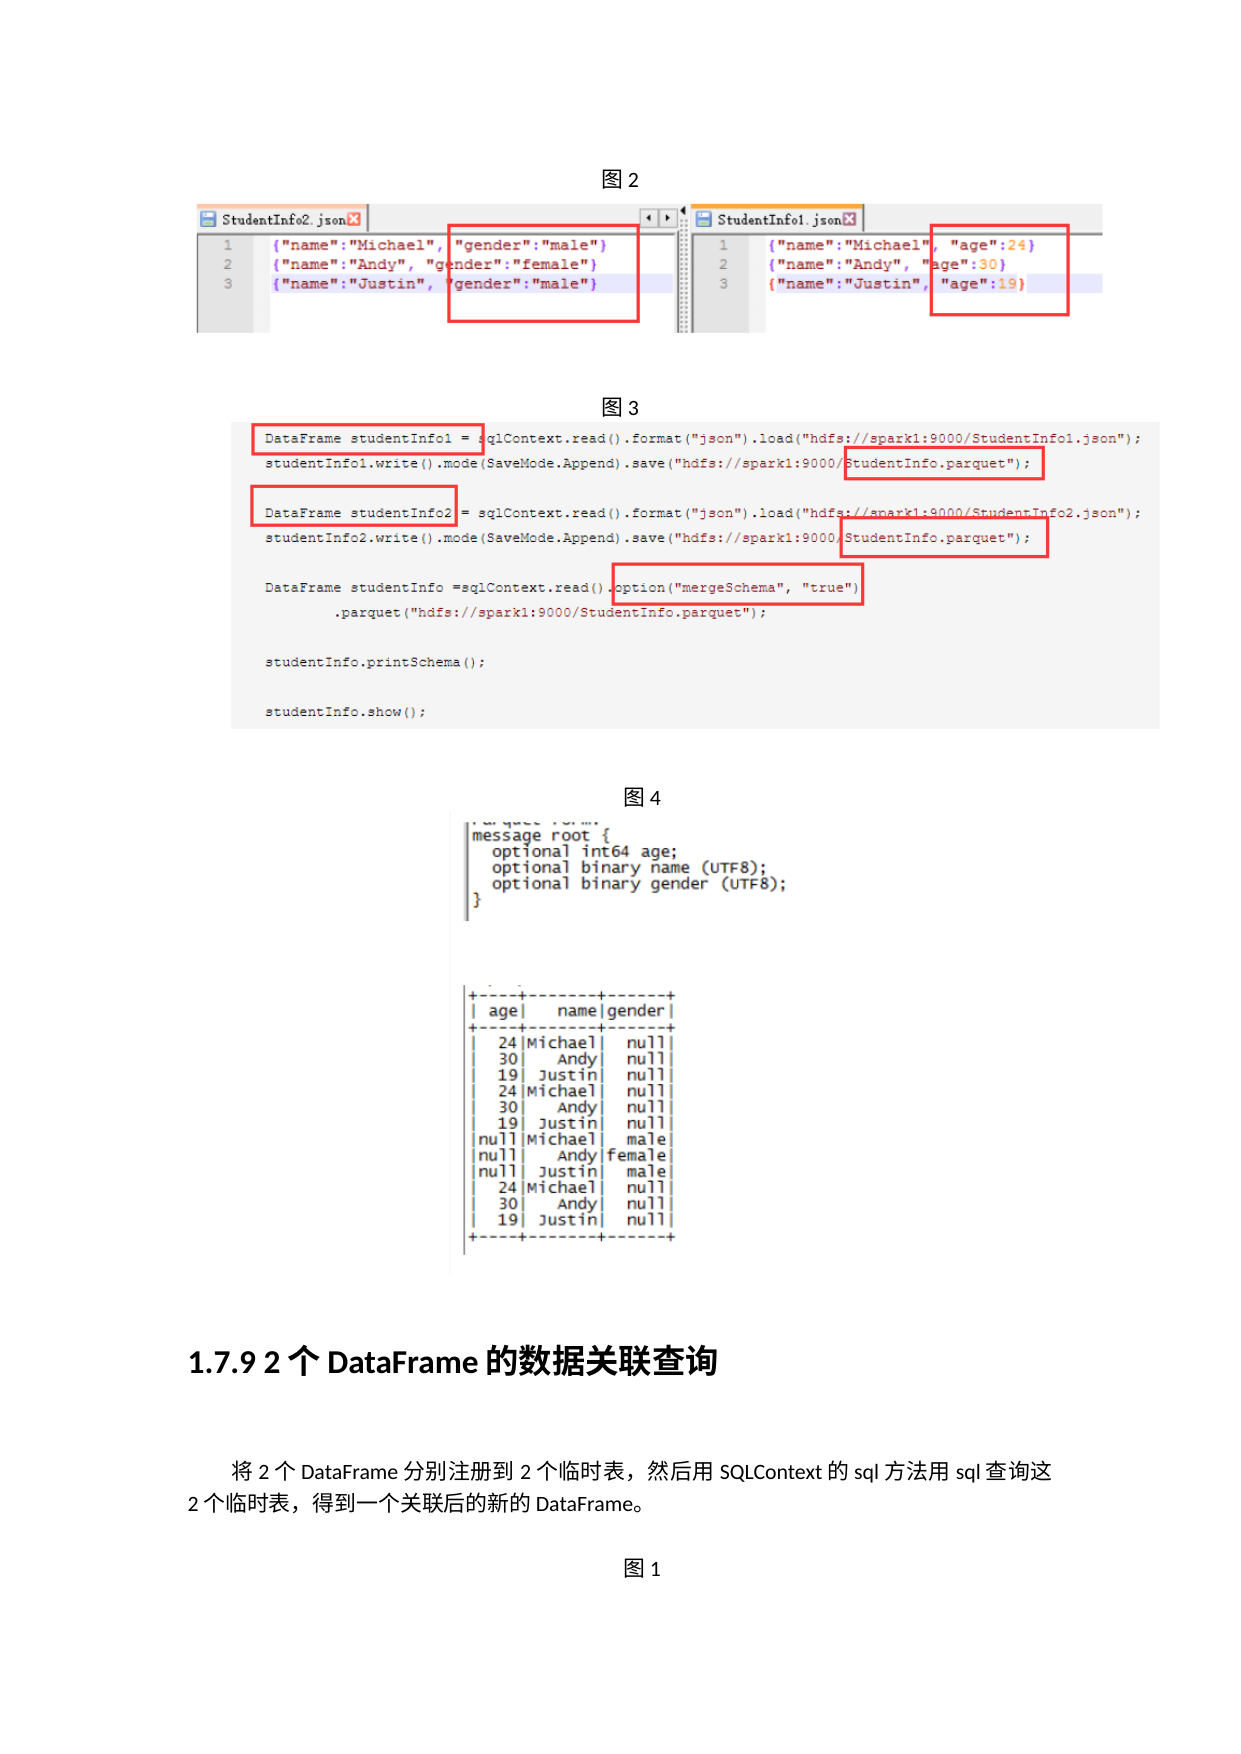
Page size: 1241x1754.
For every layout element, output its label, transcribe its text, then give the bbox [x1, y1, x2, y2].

text 图3 [187, 389, 1053, 422]
picture [449, 812, 835, 1274]
text 将2个DataFrame分别注册到2个临时表，然后用SQLContext的sql方法用sql查询这2个临时表，得到一个关联后的新的DataFrame。 [187, 1453, 1053, 1518]
text 图4 [187, 779, 1053, 812]
text 图2 [187, 162, 1053, 194]
picture [187, 194, 1119, 355]
subtitle 1.7.9 2个DataFrame的数据关联查询 [187, 1327, 1053, 1392]
picture [231, 422, 1160, 729]
text 图1 [187, 1551, 1053, 1583]
